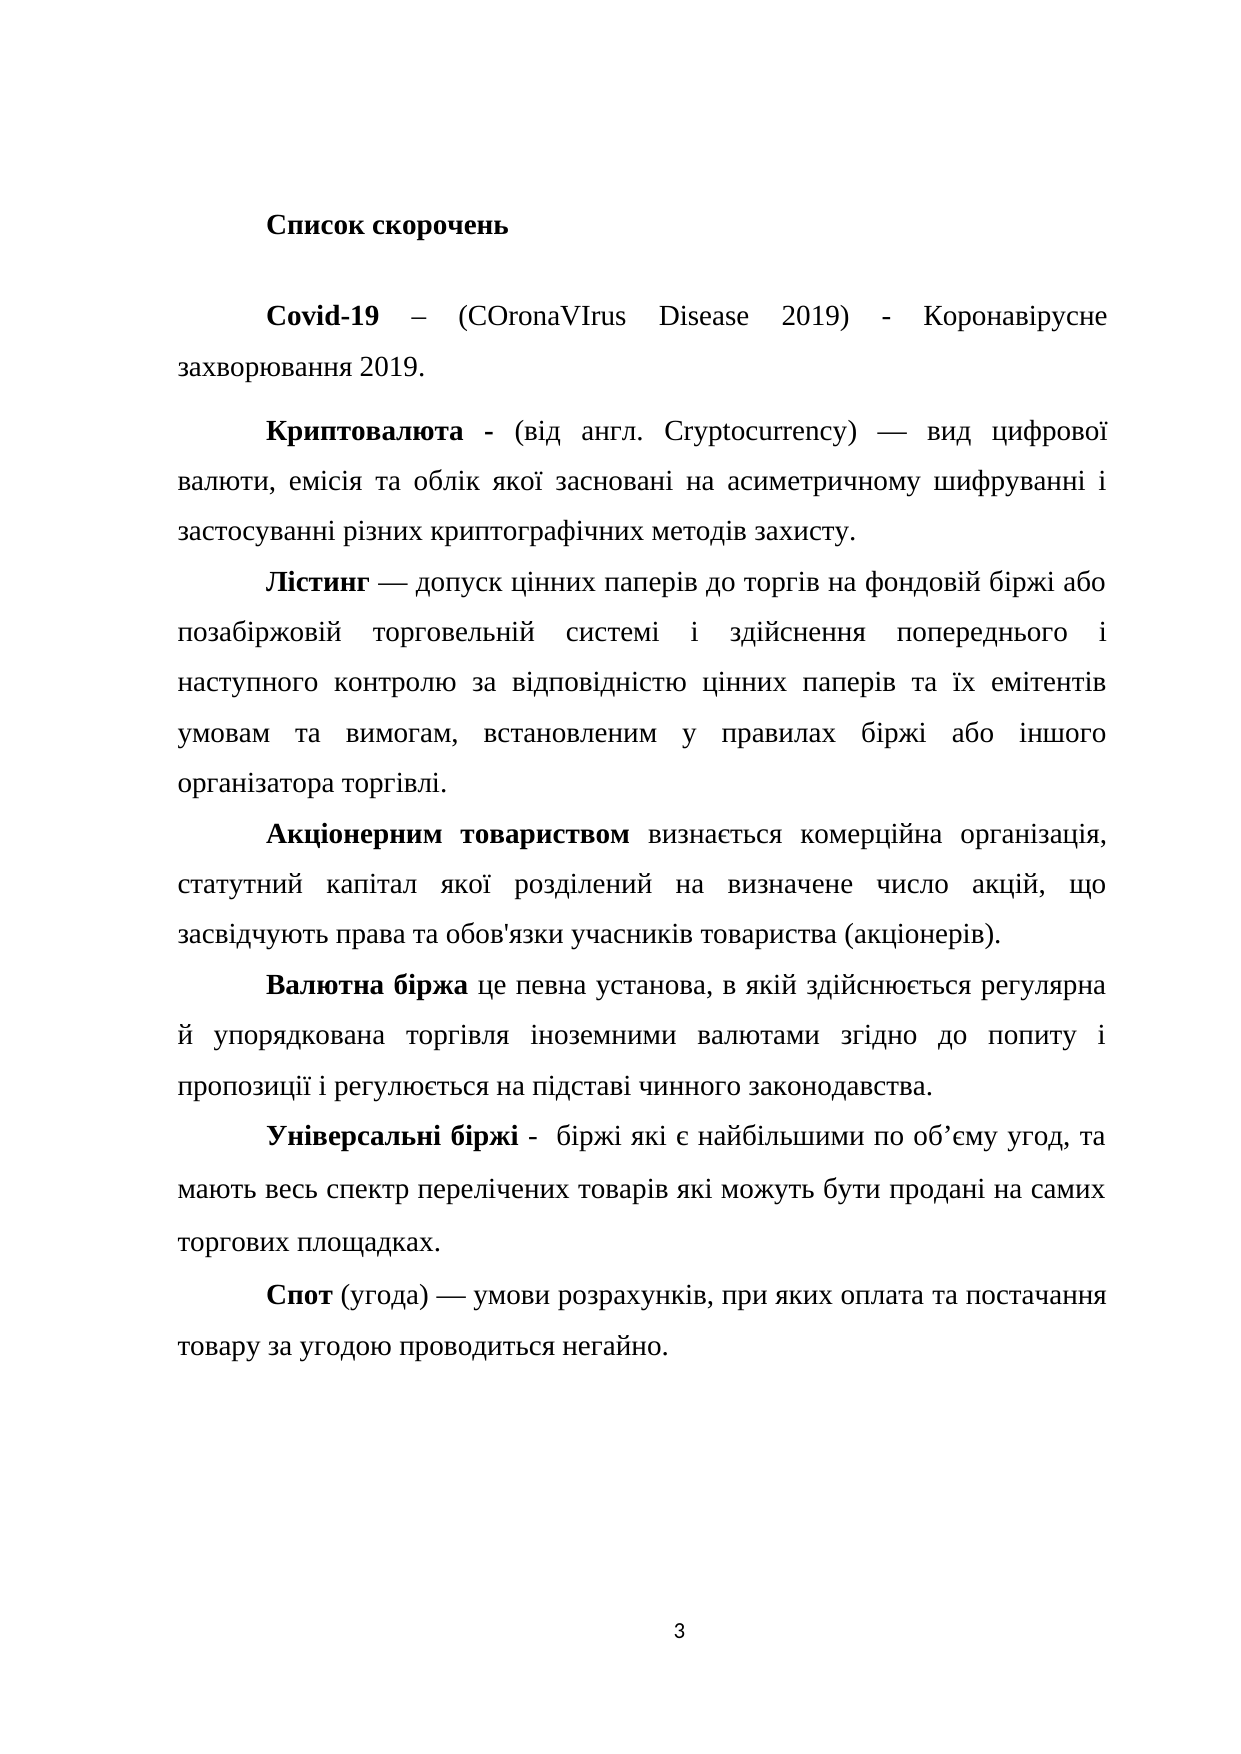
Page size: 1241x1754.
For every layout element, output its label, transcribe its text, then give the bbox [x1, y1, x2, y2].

text Covid-19 – (COronaVIrus Disease 2019) - Коронавірусне захворювання 2019. [177, 298, 1107, 382]
text Спот (угода) — умови розрахунків, при яких оплата та постачання товару за угодою проводиться негайно. [177, 1277, 1107, 1361]
text Універсальні біржі - біржі які є найбільшими по об’єму угод, та мають весь спектр перелічених товарів які можуть бути продані на самих торгових площадках. [177, 1118, 1107, 1258]
subtitle Список скорочень [177, 207, 1044, 241]
text Валютна біржа це певна установа, в якій здійснюється регулярна й упорядкована торгівля іноземними валютами згідно до попиту і пропозиції і регулюється на підставі чинного законодавства. [177, 967, 1107, 1101]
text Криптовалюта - (від англ. Cryptocurrency) — вид цифрової валюти, емісія та облік якої засновані на асиметричному шифруванні і застосуванні різних криптографічних методів захисту. [177, 497, 1107, 547]
text Лістинг — допуск цінних паперів до торгів на фондовій біржі або позабіржовій торговельній системі і здійснення попереднього і наступного контролю за відповідністю цінних паперів та їх емітентів умовам та вимогам, встановленим у правилах біржі або іншого організатора торгівлі. [177, 564, 1107, 799]
text Криптовалюта - (від англ. Cryptocurrency) — вид цифрової валюти, емісія та облік якої засновані на асиметричному шифруванні і застосуванні різних криптографічних методів захисту. [177, 413, 1107, 463]
text Акціонерним товариством визнається комерційна організація, статутний капітал якої розділений на визначене число акцій, що засвідчують права та обов'язки учасників товариства (акціонерів). [177, 816, 1107, 950]
